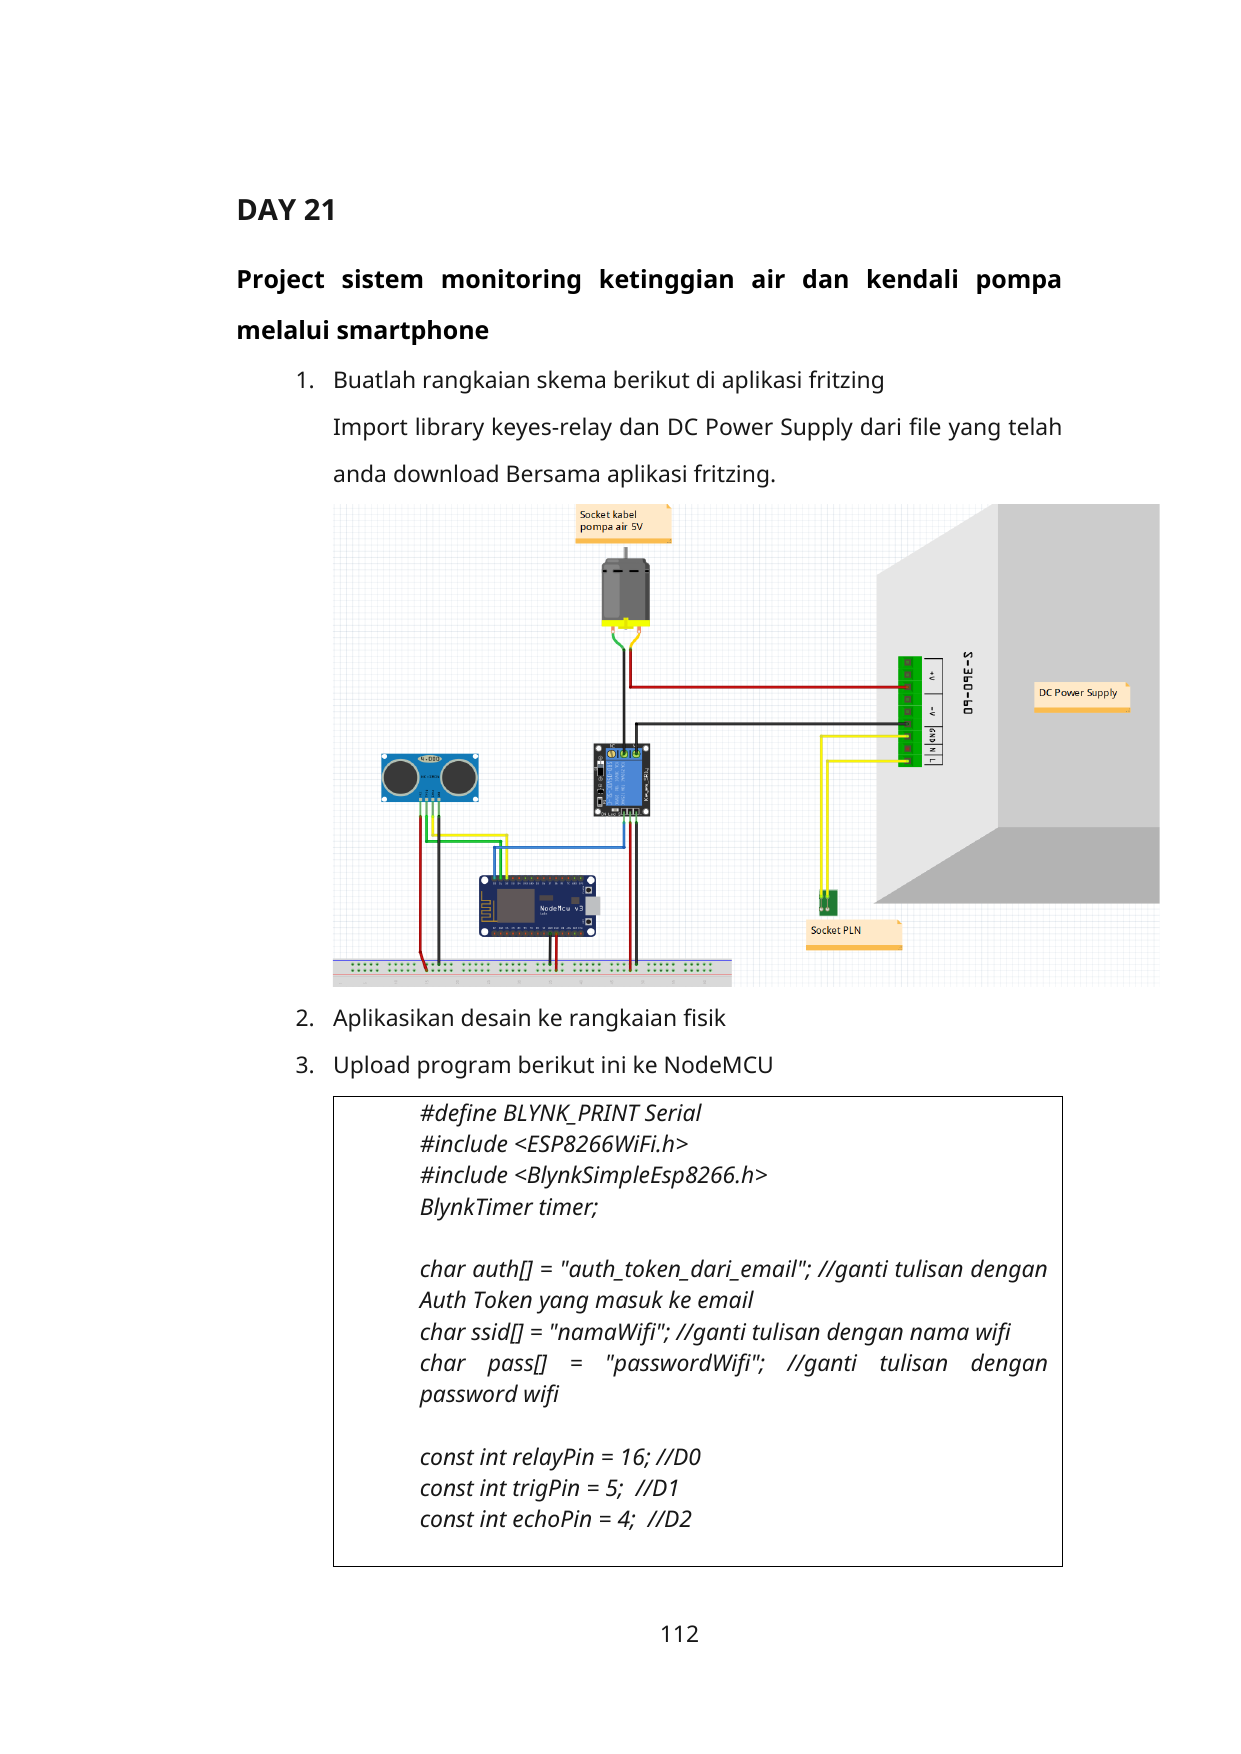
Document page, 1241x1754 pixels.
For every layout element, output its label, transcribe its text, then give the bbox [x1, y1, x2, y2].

subtitle DAY 21 [236, 190, 1063, 229]
list Upload program berikut ini ke NodeMCU [295, 1049, 1063, 1080]
list Aplikasikan desain ke rangkaian fisik [295, 1002, 1063, 1033]
list Buatlah rangkaian skema berikut di aplikasi fritzing [295, 364, 1063, 395]
subtitle Project sistem monitoring ketinggian air dan kendali pompa melalui smartphone [236, 262, 1063, 347]
list Import library keyes-relay dan DC Power Supply dari file yang telah anda download Bersama aplikasi fritzing. [333, 411, 1063, 489]
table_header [334, 1097, 1062, 1566]
picture [332, 504, 1160, 987]
